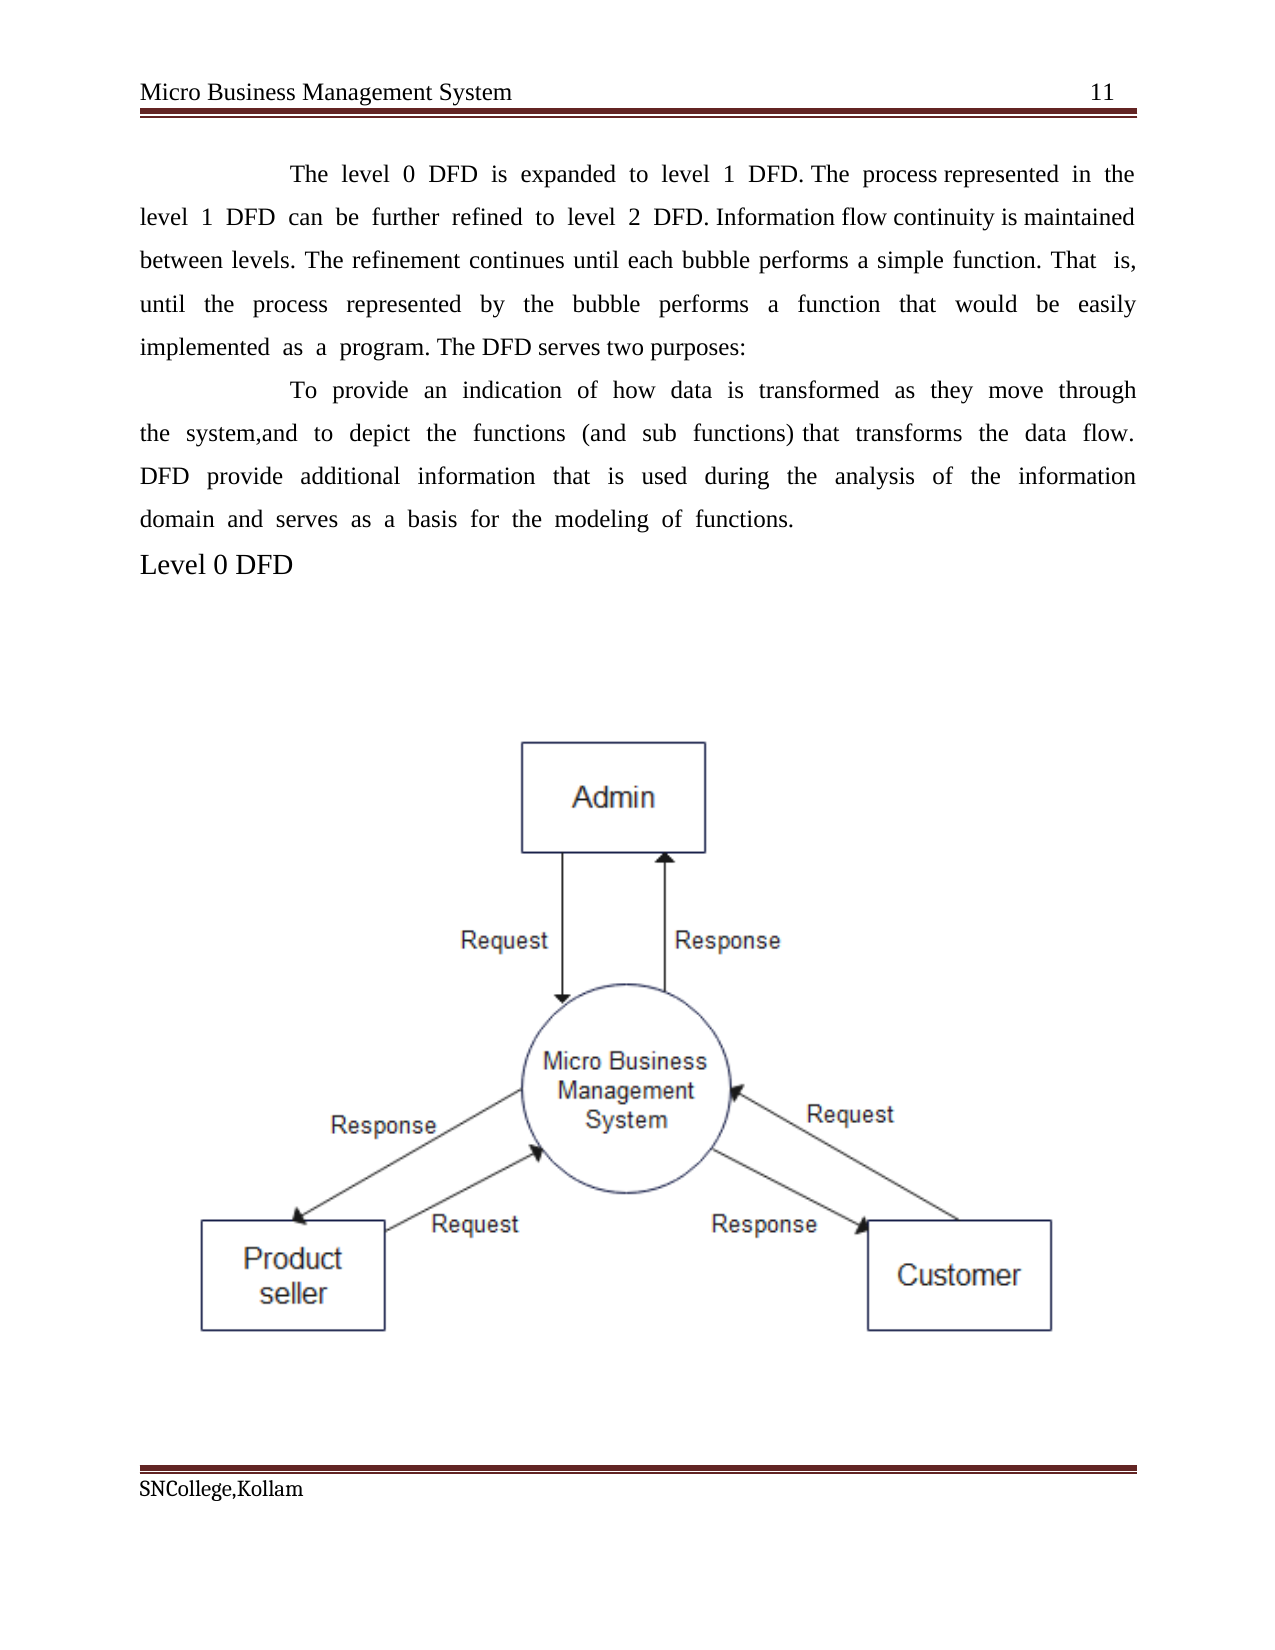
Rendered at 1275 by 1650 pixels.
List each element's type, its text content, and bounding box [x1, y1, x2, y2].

text Level 0 DFD [139, 547, 1137, 581]
text To provide an indication of how data is transformed as they move through the system,and to depict the functions (and sub functions) that transforms the data flow. DFD provide additional information that is used during the analysis of the information domain and serves as a basis for the modeling of functions. [139, 375, 1137, 533]
text The level 0 DFD is expanded to level 1 DFD. The process represented in the level 1 DFD can be further refined to level 2 DFD. Information flow continuity is maintained between levels. The refinement continues until each bubble performs a simple function. That is, until the process represented by the bubble performs a function that would be easily implemented as a program. The DFD serves two purposes: [139, 159, 1137, 361]
picture [139, 692, 1111, 1403]
